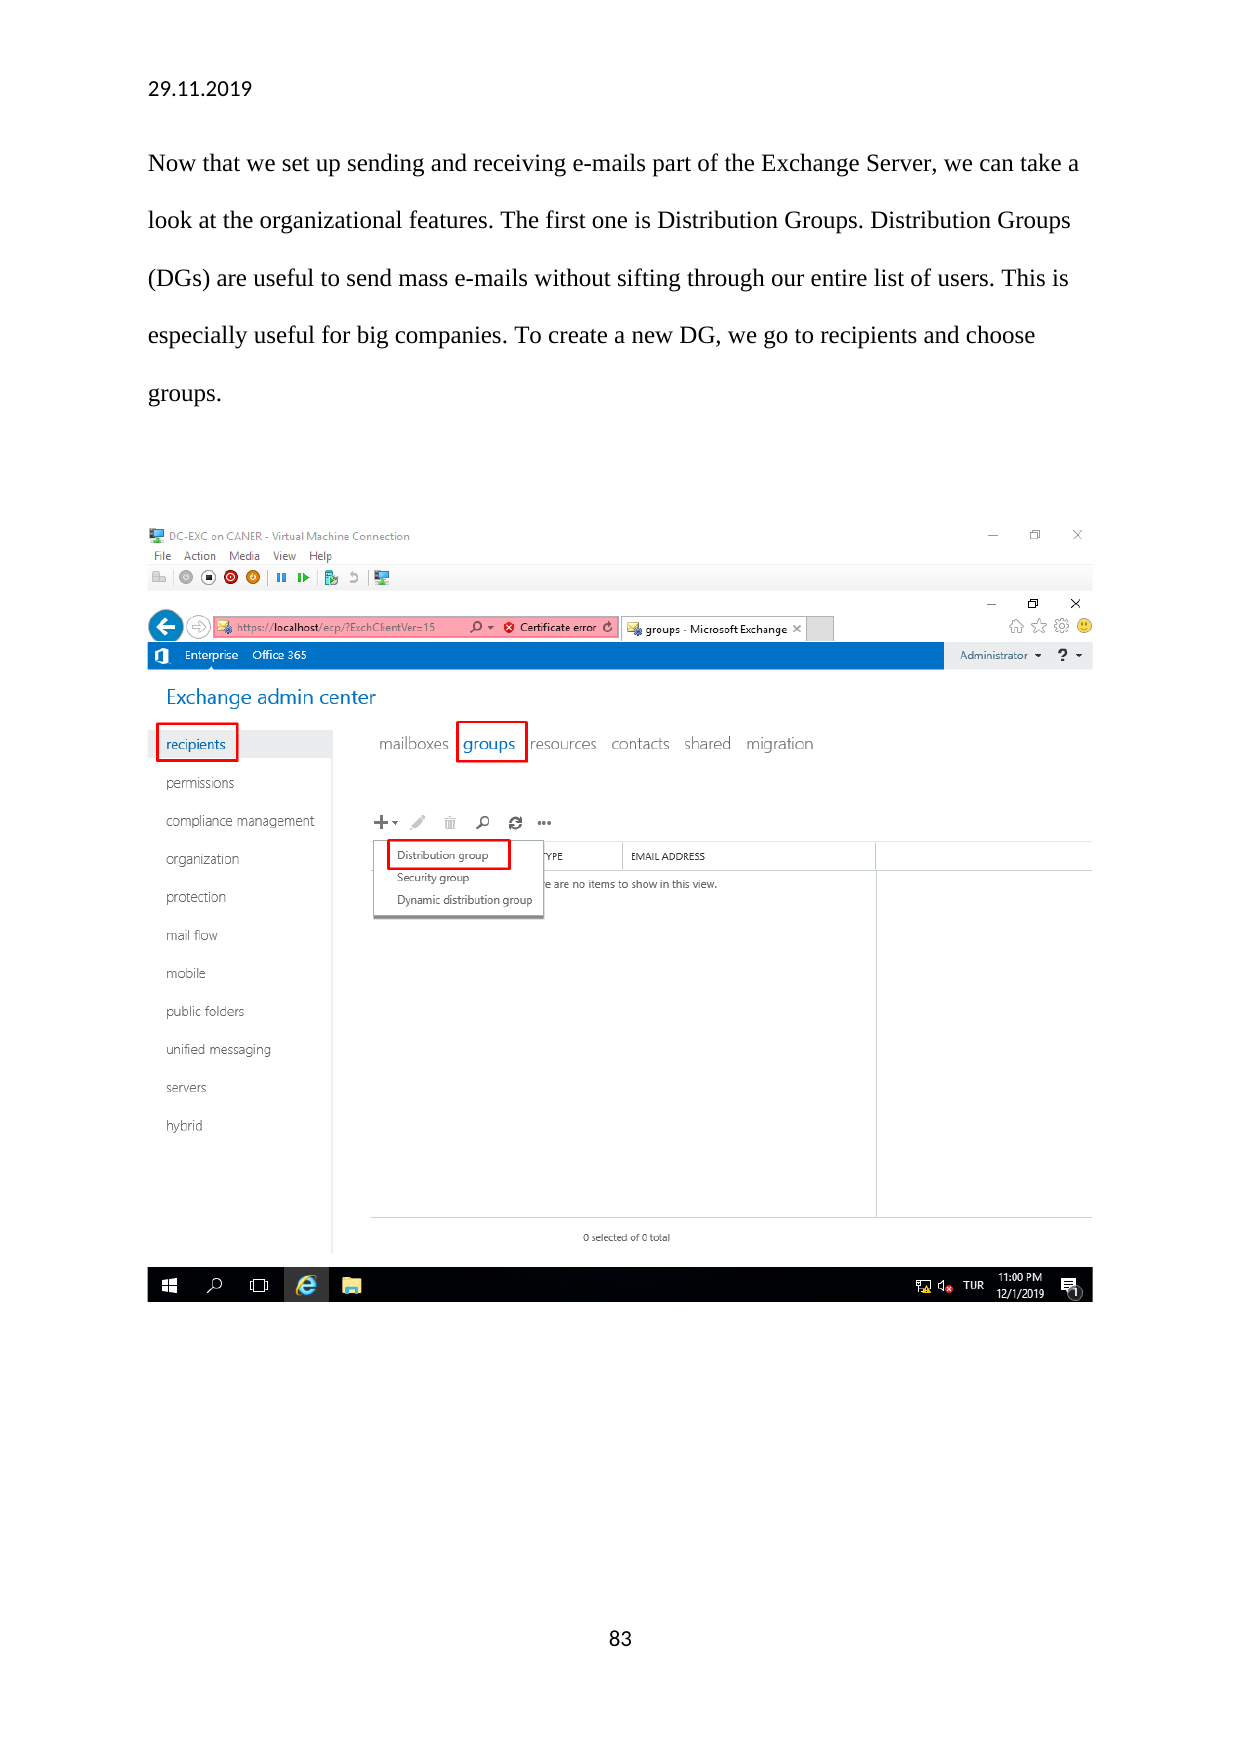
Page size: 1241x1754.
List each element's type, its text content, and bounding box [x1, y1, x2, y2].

text Now that we set up sending and receiving e-mails part of the Exchange Server, we can take a look at the organizational features. The first one is Distribution Groups. Distribution Groups (DGs) are useful to send mass e-mails without sifting through our entire list of users. This is especially useful for big companies. To create a new DG, we go to recipients and choose groups. [148, 148, 1093, 406]
picture [147, 526, 1093, 1302]
